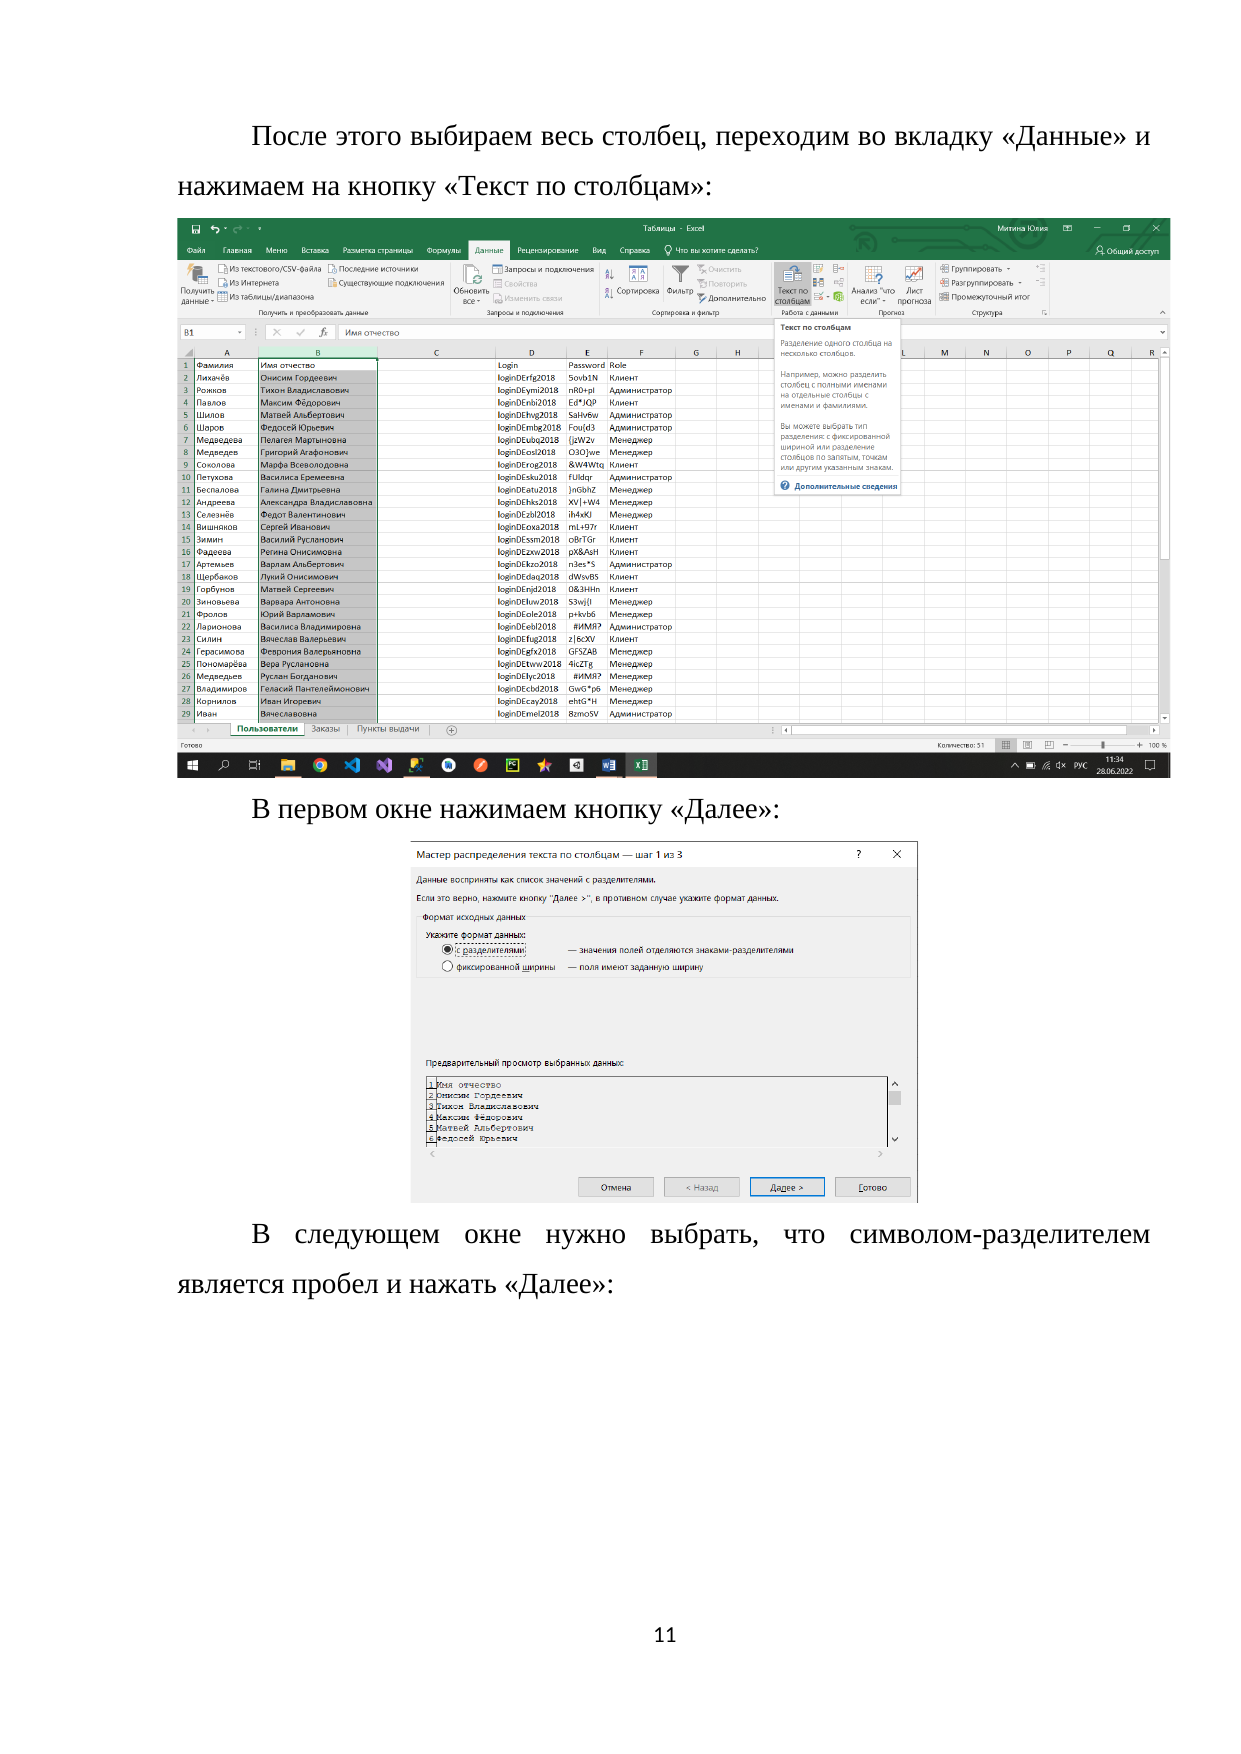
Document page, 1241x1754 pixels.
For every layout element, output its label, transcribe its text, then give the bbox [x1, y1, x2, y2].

text После этого выбираем весь столбец, переходим во вкладку «Данные» и нажимаем на кнопку «Текст по столбцам»: [177, 118, 1152, 202]
text В первом окне нажимаем кнопку «Далее»: [177, 791, 1152, 825]
picture [410, 841, 919, 1203]
text В следующем окне нужно выбрать, что символом-разделителем является пробел и нажать «Далее»: [177, 1216, 1152, 1300]
picture [177, 218, 1171, 778]
